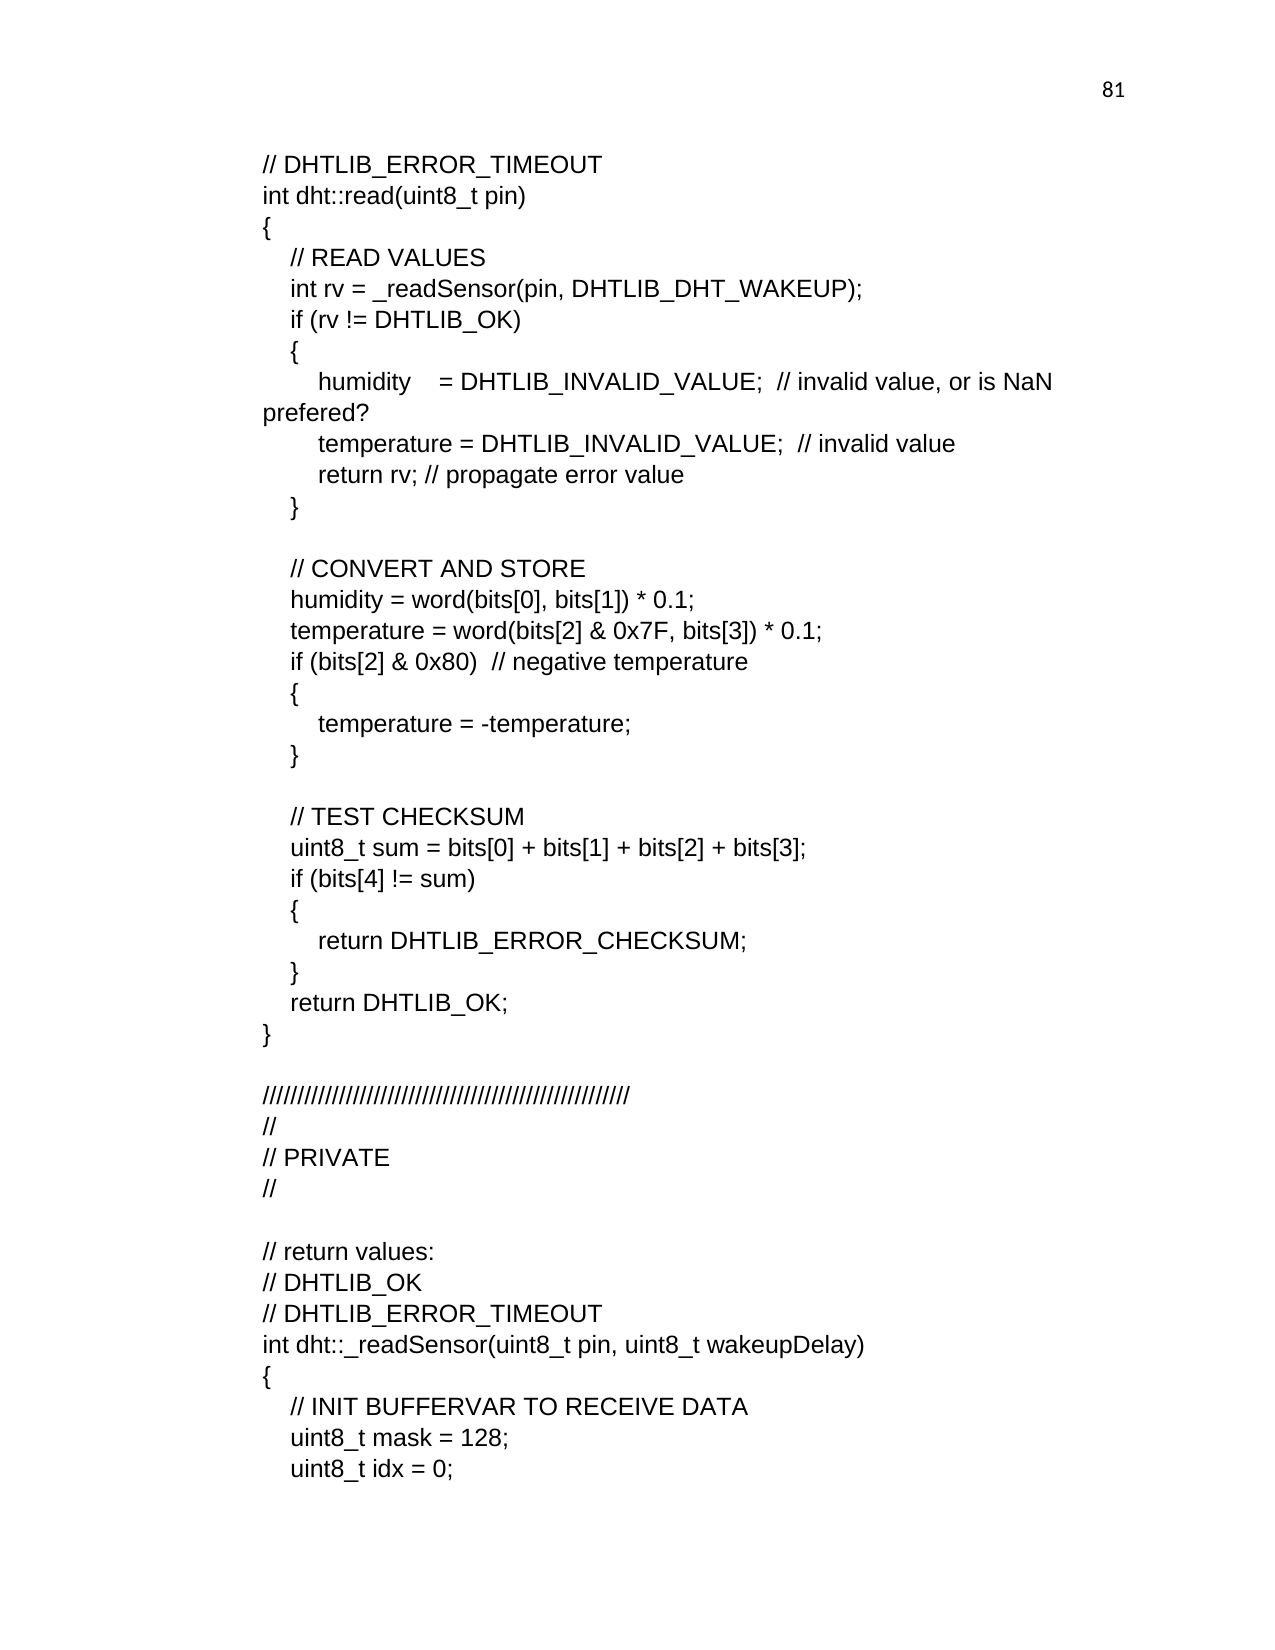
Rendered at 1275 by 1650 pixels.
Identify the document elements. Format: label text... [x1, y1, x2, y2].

text // READ VALUES [262, 243, 1125, 272]
text // return values: [262, 1236, 1125, 1265]
text int rv = _readSensor(pin, DHTLIB_DHT_WAKEUP); [262, 274, 1125, 303]
text // CONVERT AND STORE [262, 553, 1125, 582]
text } [262, 957, 1125, 986]
text } [262, 740, 1125, 768]
text if (rv != DHTLIB_OK) [262, 305, 1125, 334]
text { [262, 678, 1125, 706]
text humidity = word(bits[0], bits[1]) * 0.1; [262, 584, 1125, 613]
text uint8_t mask = 128; [262, 1423, 1125, 1451]
text { [262, 895, 1125, 924]
text // TEST CHECKSUM [262, 802, 1125, 831]
text if (bits[2] & 0x80) // negative temperature [262, 647, 1125, 675]
text } [262, 1019, 1125, 1048]
text uint8_t sum = bits[0] + bits[1] + bits[2] + bits[3]; [262, 833, 1125, 862]
text return rv; // propagate error value [262, 460, 1125, 489]
text // DHTLIB_OK [262, 1267, 1125, 1296]
text // DHTLIB_ERROR_TIMEOUT [262, 1298, 1125, 1327]
text return DHTLIB_ERROR_CHECKSUM; [262, 926, 1125, 955]
text // PRIVATE [262, 1143, 1125, 1172]
text // INIT BUFFERVAR TO RECEIVE DATA [262, 1392, 1125, 1420]
text if (bits[4] != sum) [262, 864, 1125, 893]
text temperature = DHTLIB_INVALID_VALUE; // invalid value [262, 429, 1125, 458]
text { [262, 212, 1125, 241]
text return DHTLIB_OK; [262, 988, 1125, 1017]
text // [262, 1112, 1125, 1141]
text // DHTLIB_ERROR_TIMEOUT [262, 150, 1125, 179]
text int dht::read(uint8_t pin) [262, 181, 1125, 210]
text int dht::_readSensor(uint8_t pin, uint8_t wakeupDelay) [262, 1329, 1125, 1358]
text { [262, 336, 1125, 365]
text ///////////////////////////////////////////////////// [262, 1081, 1125, 1110]
text { [262, 1361, 1125, 1389]
text } [262, 491, 1125, 520]
text uint8_t idx = 0; [262, 1454, 1125, 1482]
text humidity = DHTLIB_INVALID_VALUE; // invalid value, or is NaN prefered? [262, 367, 1125, 427]
text temperature = word(bits[2] & 0x7F, bits[3]) * 0.1; [262, 616, 1125, 644]
text temperature = -temperature; [262, 709, 1125, 737]
text // [262, 1174, 1125, 1203]
